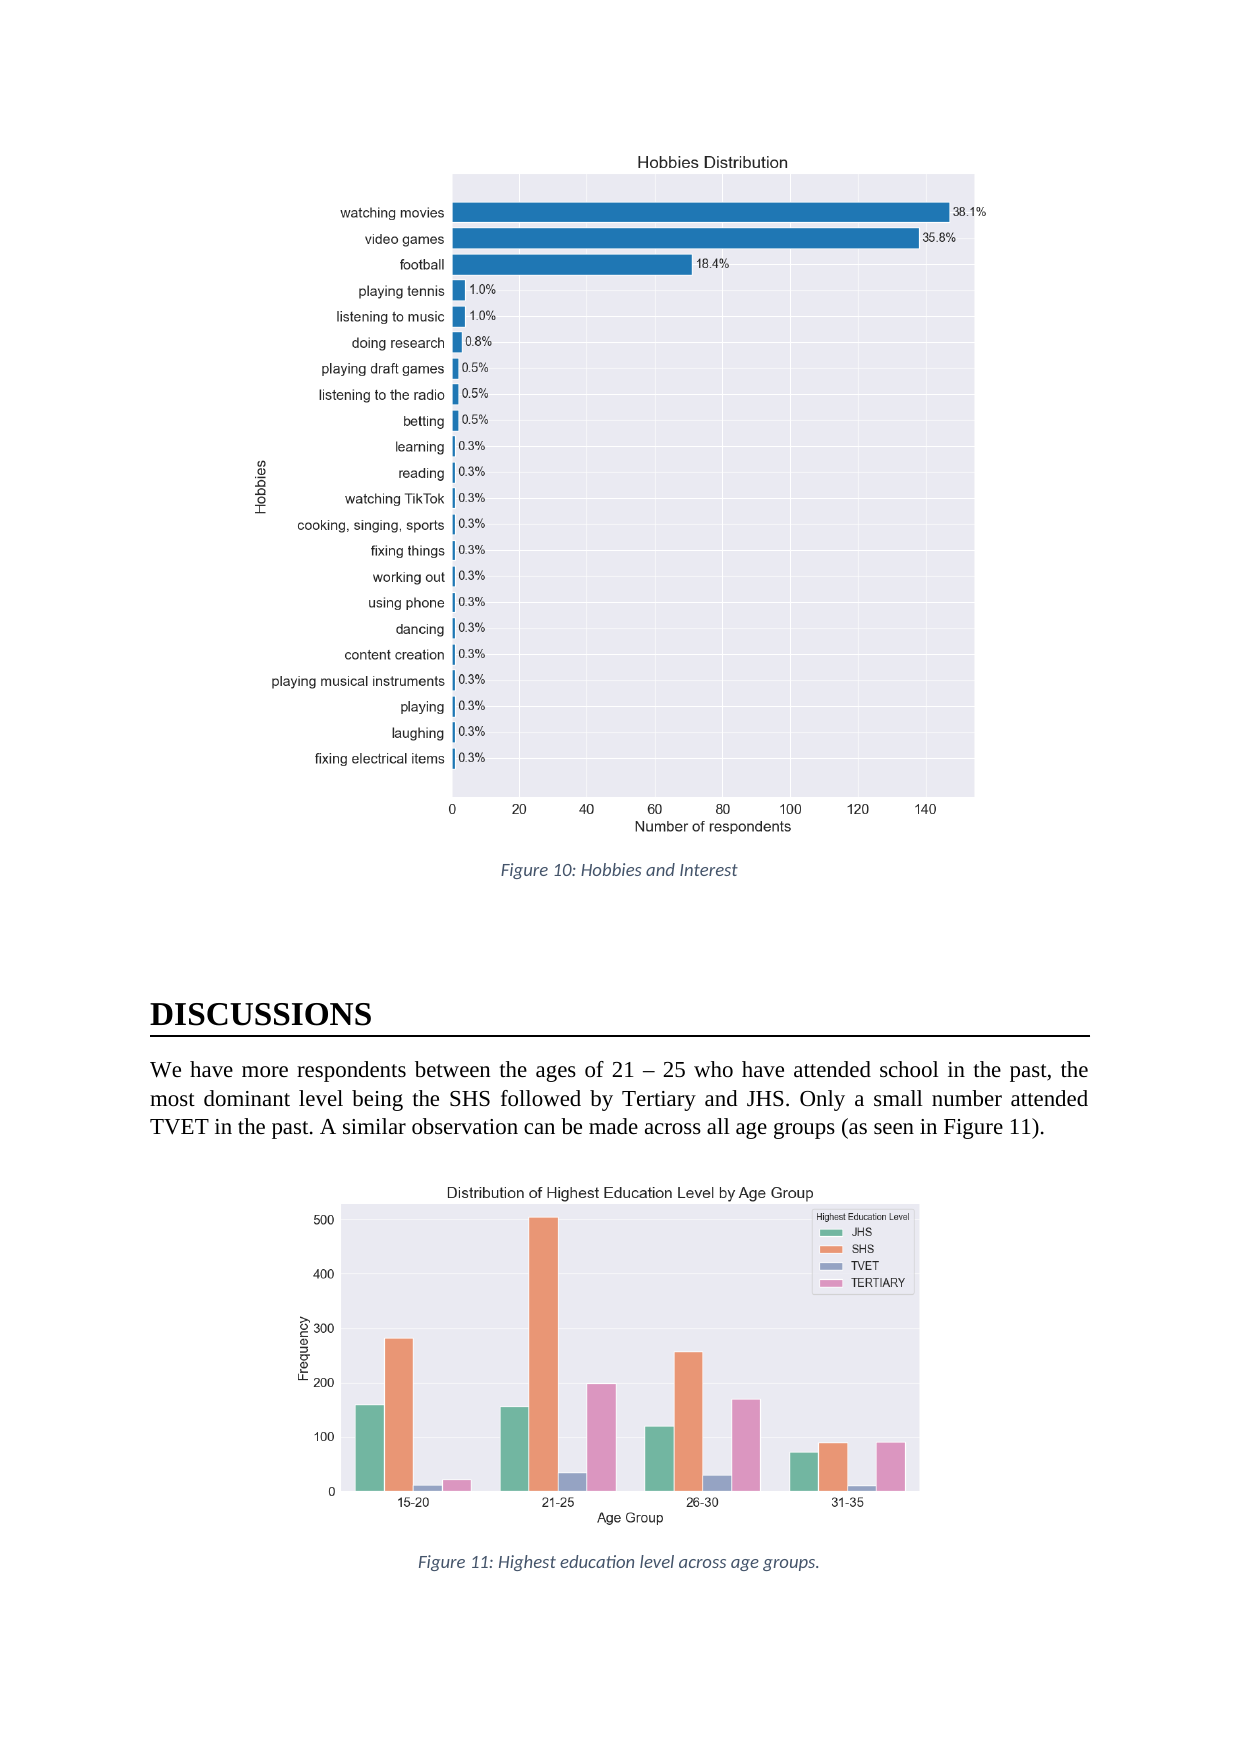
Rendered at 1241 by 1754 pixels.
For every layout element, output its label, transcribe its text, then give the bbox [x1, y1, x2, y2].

picture [247, 150, 993, 840]
text We have more respondents between the ages of 21 – 25 who have attended school in the past, the most dominant level being the SHS followed by Tertiary and JHS. Only a small number attended TVET in the past. A similar observation can be made across all age groups (as seen in Figure 11). [150, 1056, 1090, 1139]
picture [247, 1158, 993, 1532]
text DISCUSSIONS [150, 994, 1090, 1035]
